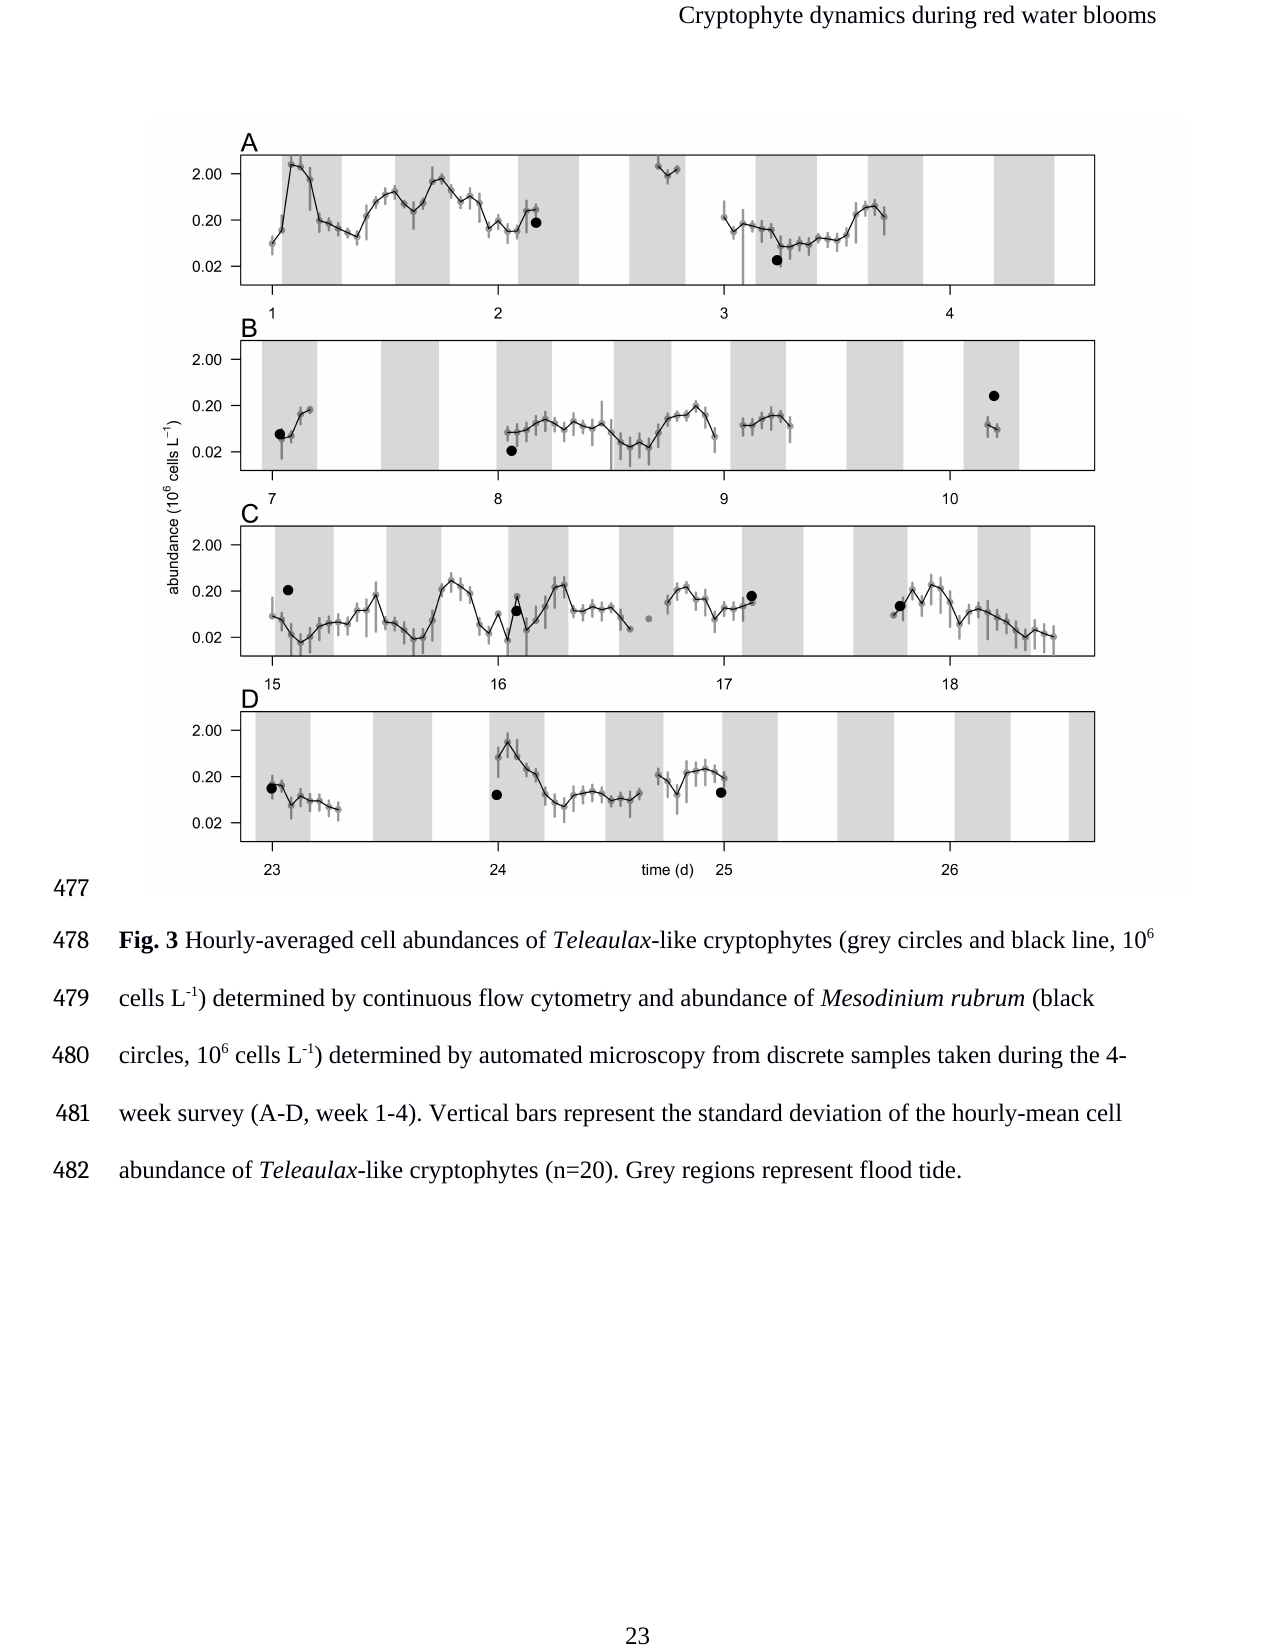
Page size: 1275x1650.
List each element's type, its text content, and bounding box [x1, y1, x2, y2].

picture [148, 118, 1187, 897]
